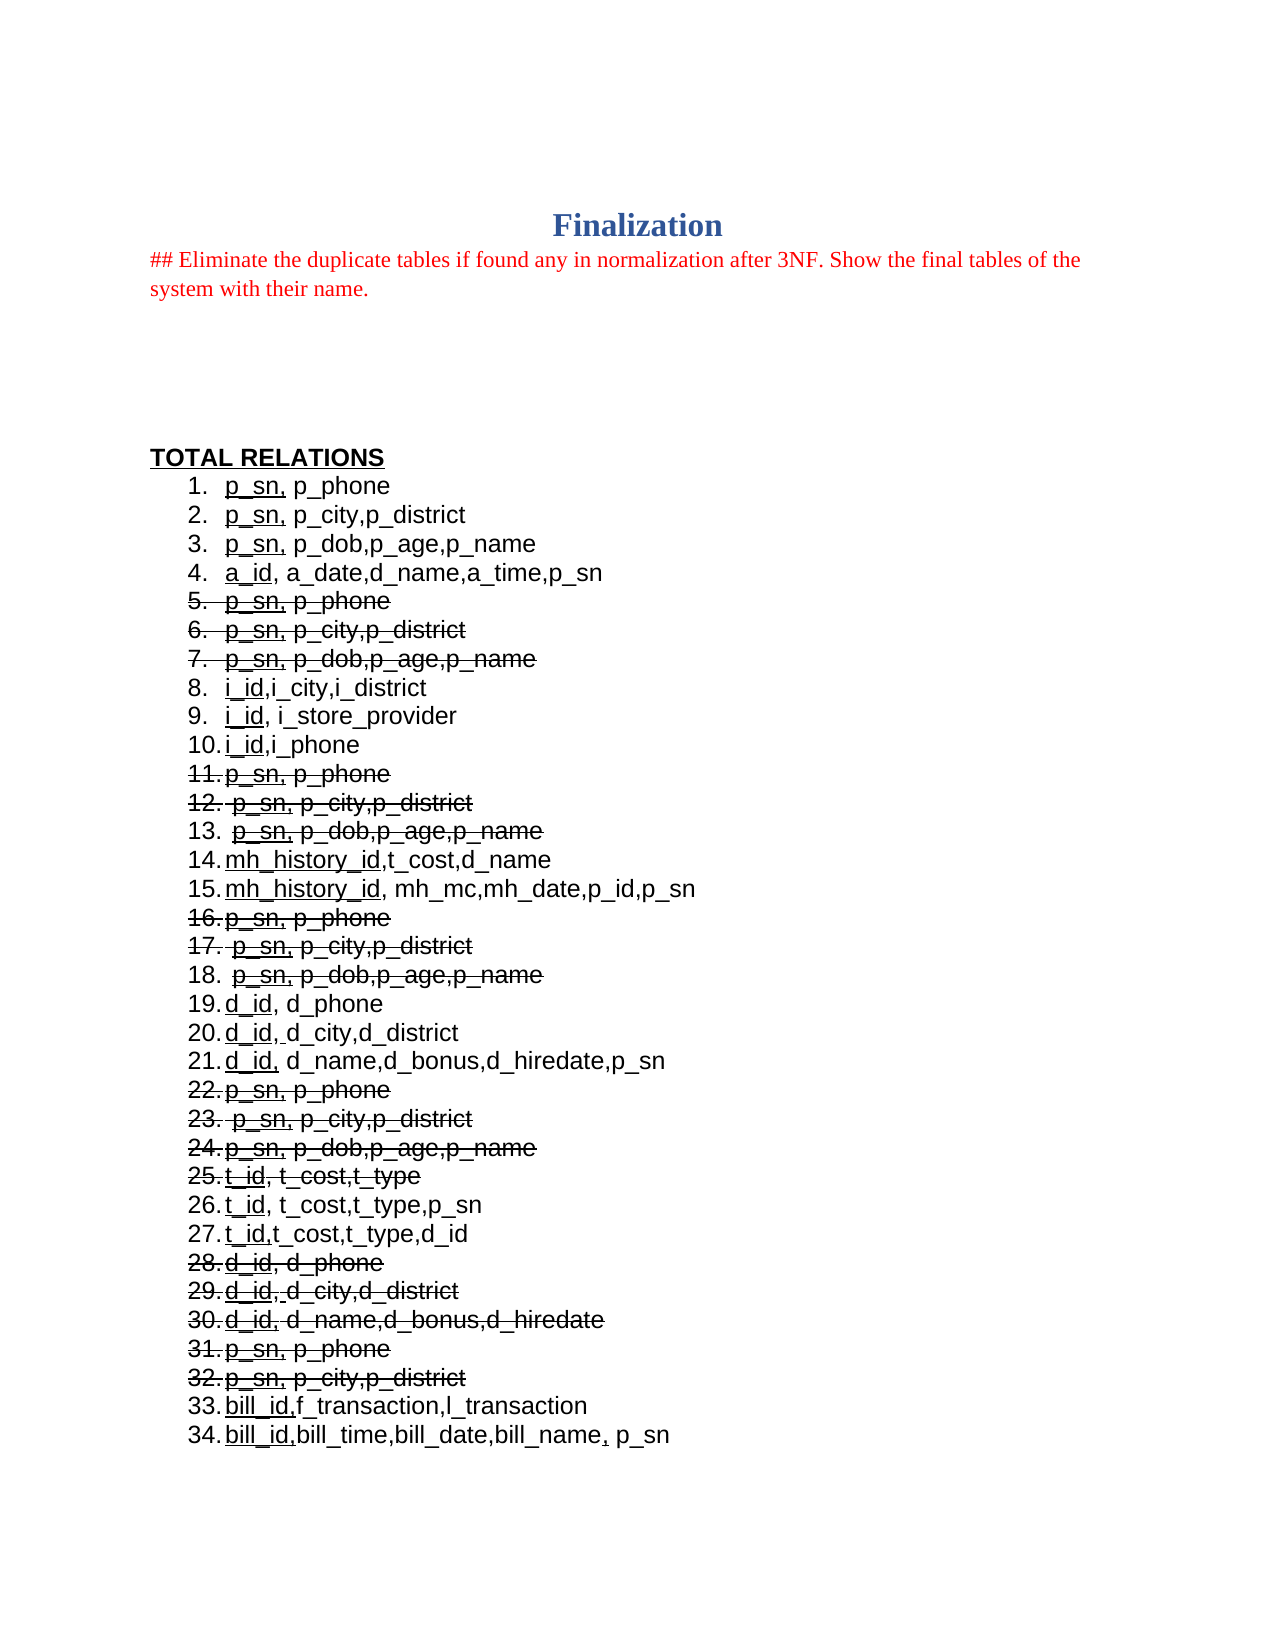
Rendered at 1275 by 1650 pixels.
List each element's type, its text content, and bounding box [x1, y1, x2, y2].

list p_sn, p_phone [187, 1334, 1125, 1363]
list p_sn, p_phone [187, 903, 1125, 931]
text ## Eliminate the duplicate tables if found any in normalization after 3NF. Show the final tables of the system with their name. [150, 247, 1125, 301]
list p_sn, p_dob,p_age,p_name [187, 816, 1125, 845]
list t_id, t_cost,t_type [187, 1161, 1125, 1190]
list d_id, d_name,d_bonus,d_hiredate,p_sn [187, 1046, 1125, 1075]
list p_sn, p_phone [187, 1075, 1125, 1104]
list d_id, d_city,d_district [187, 1018, 1125, 1046]
list bill_id,f_transaction,l_transaction [187, 1391, 1125, 1420]
list p_sn, p_phone [187, 586, 1125, 615]
list p_sn, p_city,p_district [187, 615, 1125, 644]
list t_id,t_cost,t_type,d_id [187, 1219, 1125, 1248]
list mh_history_id,t_cost,d_name [187, 845, 1125, 874]
list t_id, t_cost,t_type,p_sn [187, 1190, 1125, 1219]
list a_id, a_date,d_name,a_time,p_sn [187, 558, 1125, 586]
list p_sn, p_dob,p_age,p_name [187, 1133, 1125, 1161]
subtitle Finalization [150, 205, 1125, 243]
list p_sn, p_dob,p_age,p_name [187, 960, 1125, 989]
list i_id,i_phone [187, 730, 1125, 759]
list p_sn, p_city,p_district [187, 931, 1125, 960]
text TOTAL RELATIONS [150, 443, 1125, 471]
list p_sn, p_dob,p_age,p_name [187, 529, 1125, 558]
list p_sn, p_city,p_district [187, 788, 1125, 816]
list d_id, d_phone [187, 989, 1125, 1018]
list i_id, i_store_provider [187, 701, 1125, 730]
list p_sn, p_city,p_district [187, 500, 1125, 529]
list i_id,i_city,i_district [187, 673, 1125, 701]
list p_sn, p_phone [187, 471, 1125, 500]
list p_sn, p_dob,p_age,p_name [187, 644, 1125, 673]
list d_id, d_name,d_bonus,d_hiredate [187, 1305, 1125, 1334]
list mh_history_id, mh_mc,mh_date,p_id,p_sn [187, 874, 1125, 903]
list p_sn, p_phone [187, 759, 1125, 788]
list bill_id,bill_time,bill_date,bill_name, p_sn [187, 1420, 1125, 1449]
list p_sn, p_city,p_district [187, 1104, 1125, 1133]
list d_id, d_city,d_district [187, 1276, 1125, 1305]
list p_sn, p_city,p_district [187, 1363, 1125, 1391]
list d_id, d_phone [187, 1248, 1125, 1276]
